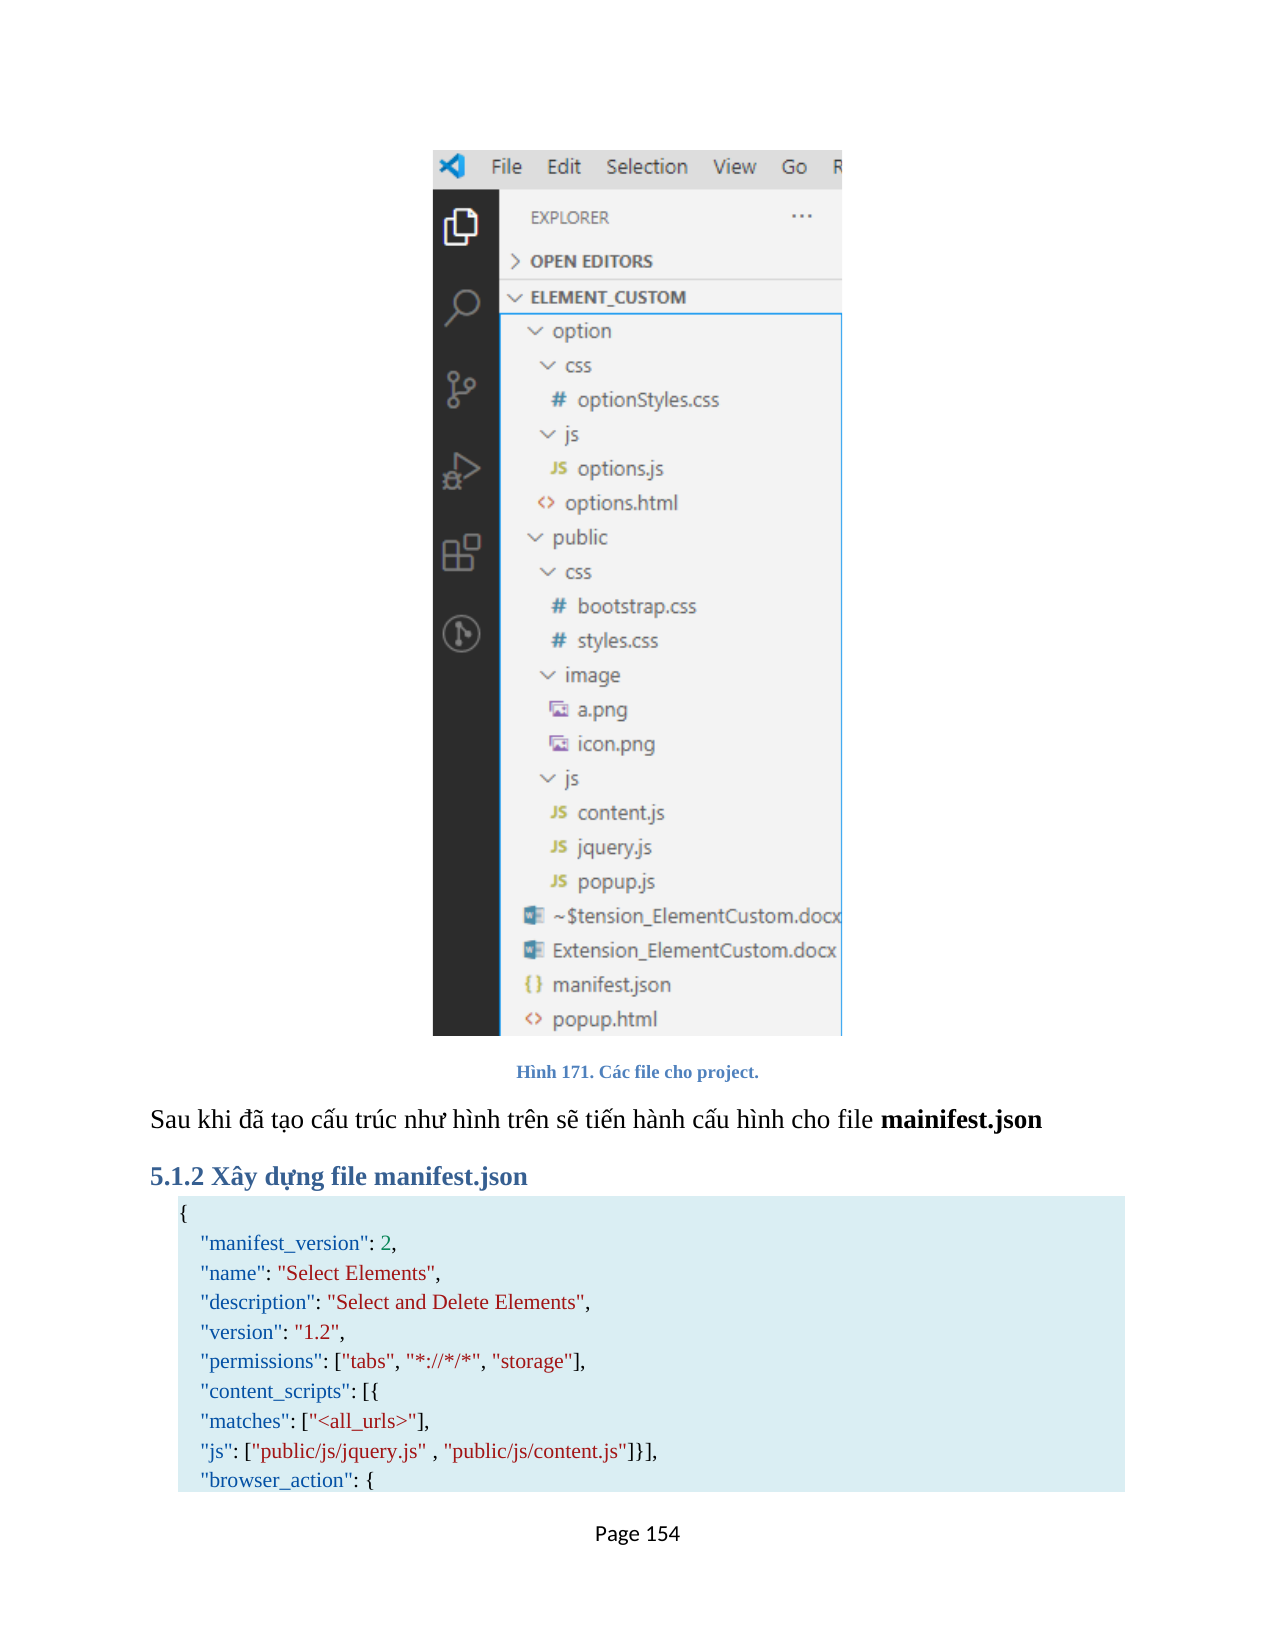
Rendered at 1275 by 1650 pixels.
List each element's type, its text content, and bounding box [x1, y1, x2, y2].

text "content_scripts": [{ [178, 1374, 1125, 1403]
text { [178, 1196, 1125, 1225]
text "permissions": ["tabs", "*://*/*", "storage"], [178, 1344, 1125, 1374]
text "browser_action": { [178, 1463, 1125, 1492]
picture [432, 150, 843, 1036]
text "js": ["public/js/jquery.js" , "public/js/content.js"]}], [178, 1433, 1125, 1463]
text "manifest_version": 2, [178, 1225, 1125, 1255]
text "matches": ["<all_urls>"], [178, 1403, 1125, 1433]
text "version": "1.2", [178, 1314, 1125, 1344]
text "name": "Select Elements", [178, 1255, 1125, 1285]
text "description": "Select and Delete Elements", [178, 1285, 1125, 1314]
text Hình 171. Các file cho project. [150, 1061, 1125, 1082]
text 5.1.2 Xây dựng file manifest.json [150, 1160, 1125, 1191]
text Sau khi đã tạo cấu trúc như hình trên sẽ tiến hành cấu hình cho file mainifest.json [150, 1103, 1125, 1134]
